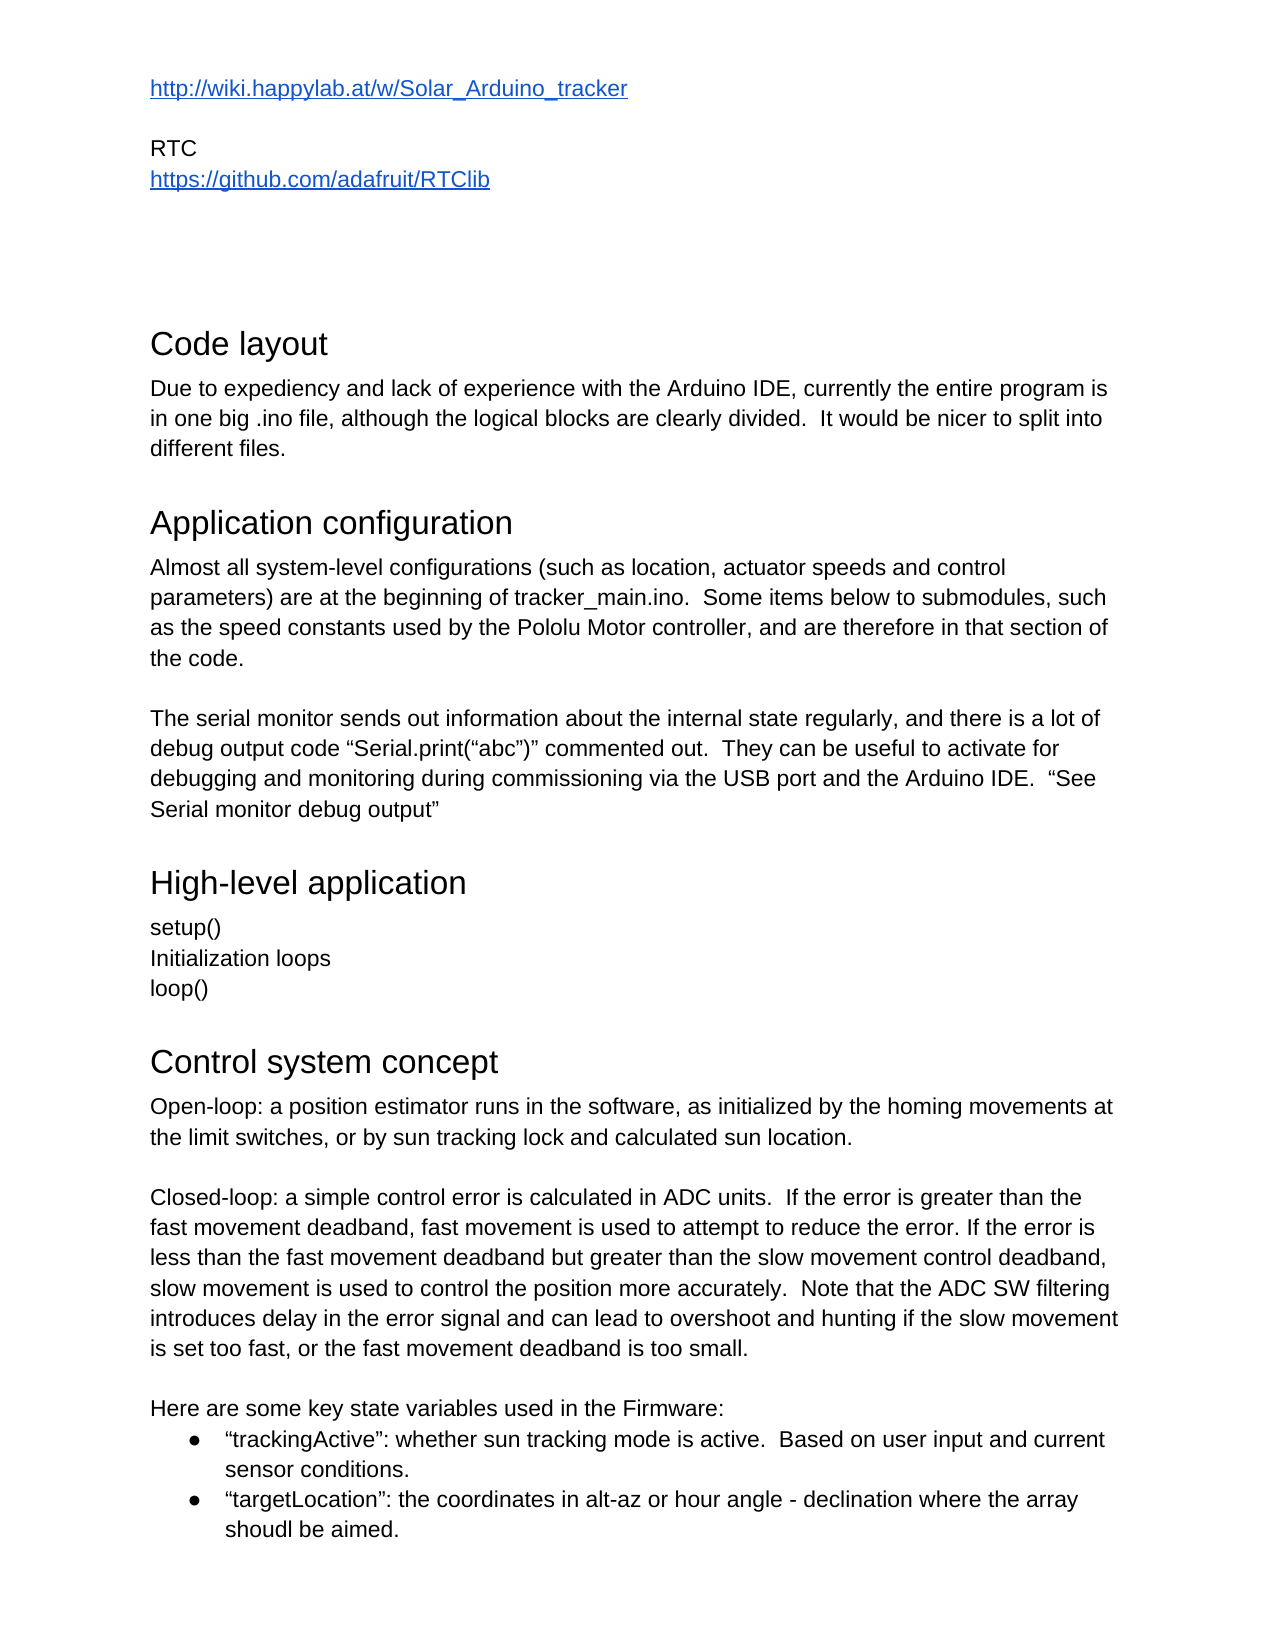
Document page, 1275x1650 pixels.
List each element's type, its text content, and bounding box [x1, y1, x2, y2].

list “trackingActive”: whether sun tracking mode is active. Based on user input and current sensor conditions. [187, 1426, 1125, 1482]
text Open-loop: a position estimator runs in the software, as initialized by the homing movements at the limit switches, or by sun tracking lock and calculated sun location. [150, 1093, 1125, 1150]
text The serial monitor sends out information about the internal state regularly, and there is a lot of debug output code “Serial.print(“abc”)” commented out. They can be useful to activate for debugging and monitoring during commissioning via the USB port and the Arduino IDE. “See Serial monitor debug output” [150, 705, 1125, 822]
text loop() [150, 975, 1125, 1001]
text https://github.com/adafruit/RTClib [150, 166, 1125, 192]
list “targetLocation”: the coordinates in alt-az or hour angle - declination where the array shoudl be aimed. [187, 1486, 1125, 1543]
text Almost all system-level configurations (such as location, actuator speeds and control parameters) are at the beginning of tracker_main.ino. Some items below to submodules, such as the speed constants used by the Pololu Motor controller, and are therefore in that section of the code. [150, 554, 1125, 671]
subtitle Code layout [150, 324, 1125, 362]
text RTC [150, 135, 1125, 162]
text Due to expediency and lack of experience with the Arduino IDE, currently the entire program is in one big .ino file, although the logical blocks are clearly divided. It would be nicer to split into different files. [150, 375, 1125, 462]
text Closed-loop: a simple control error is calculated in ADC units. If the error is greater than the fast movement deadband, fast movement is used to attempt to reduce the error. If the error is less than the fast movement deadband but greater than the slow movement control deadband, slow movement is used to control the position more accurately. Note that the ADC SW filtering introduces delay in the error signal and can lead to overshoot and hunting if the slow movement is set too fast, or the fast movement deadband is too small. [150, 1184, 1125, 1361]
text Initialization loops [150, 944, 1125, 971]
text http://wiki.happylab.at/w/Solar_Arduino_tracker [150, 75, 1125, 101]
subtitle Application configuration [150, 503, 1125, 541]
subtitle Control system concept [150, 1042, 1125, 1081]
text Here are some key state variables used in the Firmware: [150, 1395, 1125, 1422]
text setup() [150, 914, 1125, 941]
subtitle High-level application [150, 863, 1125, 902]
